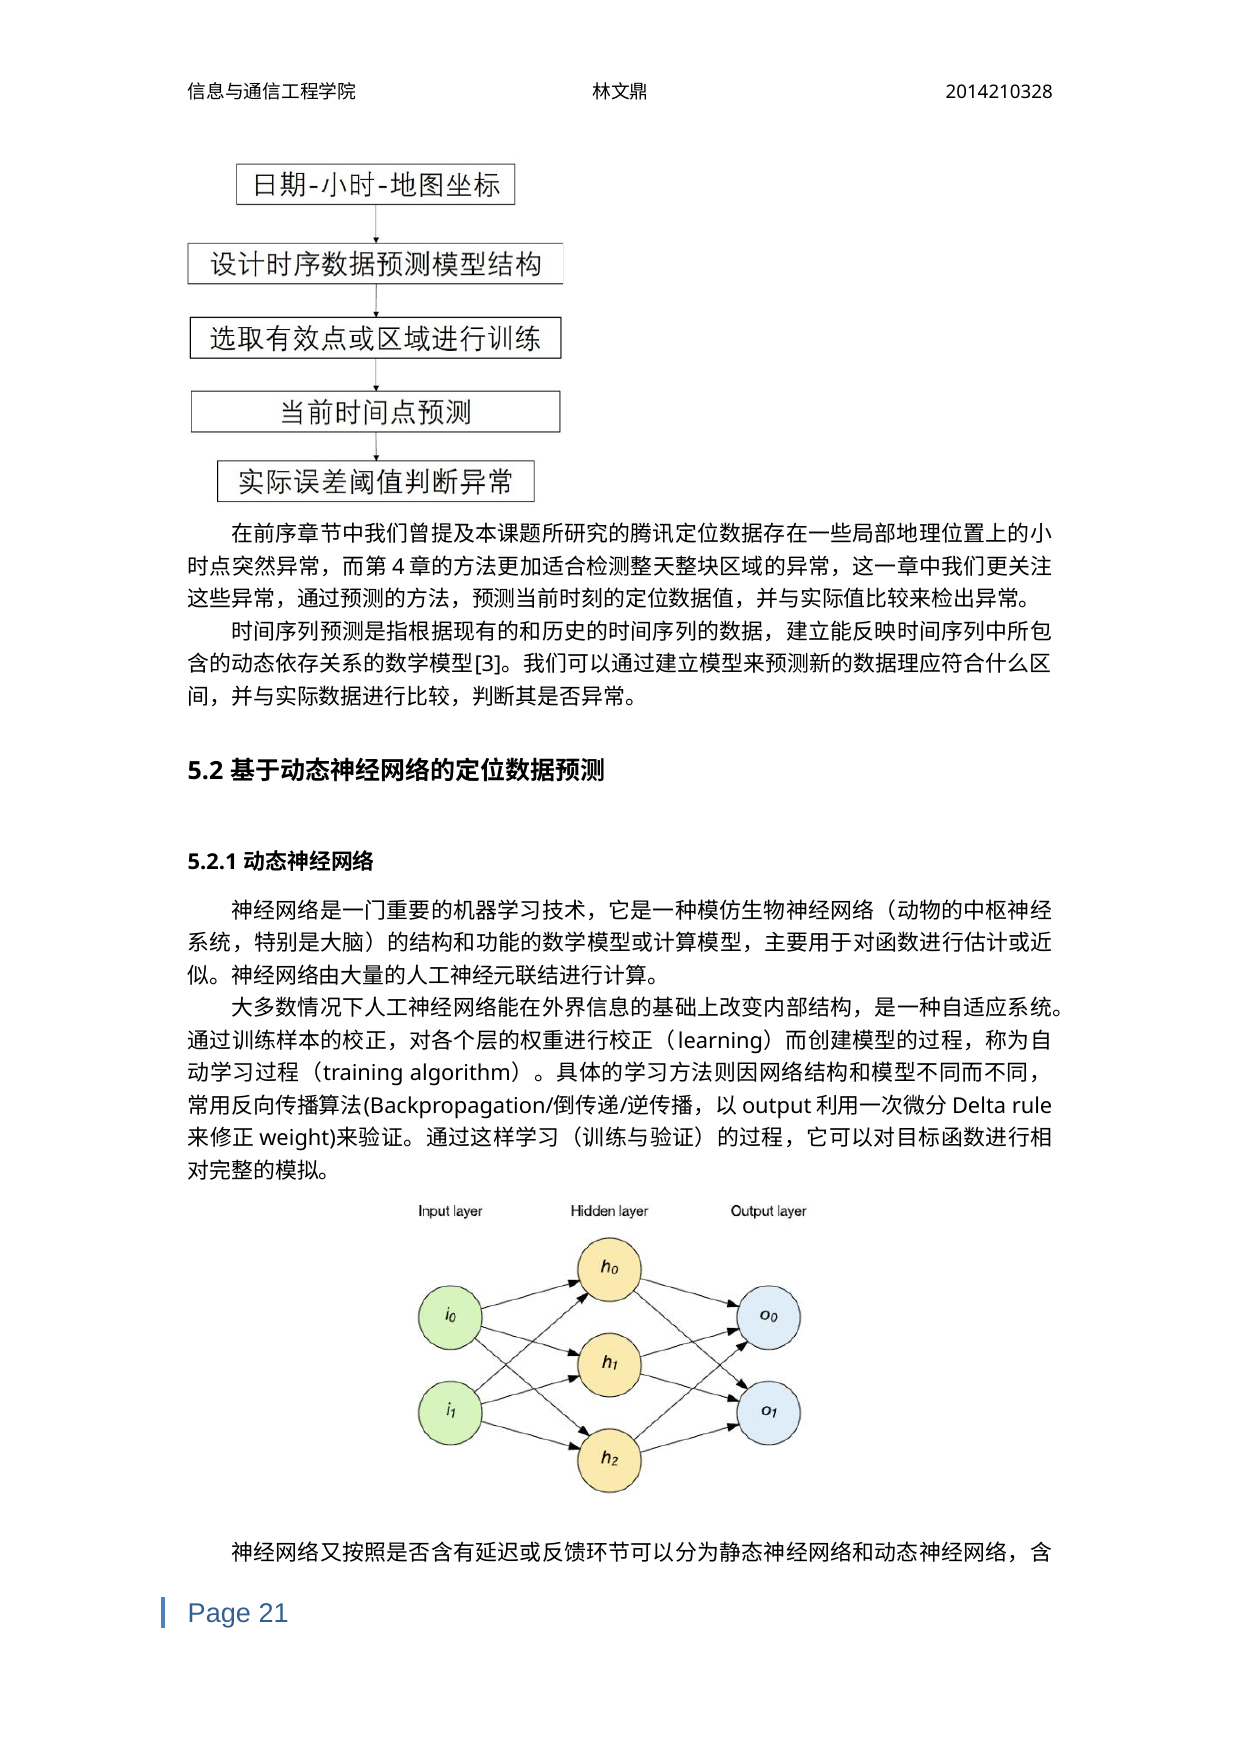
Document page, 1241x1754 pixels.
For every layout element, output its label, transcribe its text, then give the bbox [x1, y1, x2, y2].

picture [187, 158, 564, 514]
text 在前序章节中我们曾提及本课题所研究的腾讯定位数据存在一些局部地理位置上的小时点突然异常，而第4章的方法更加适合检测整天整块区域的异常，这一章中我们更关注这些异常，通过预测的方法，预测当前时刻的定位数据值，并与实际值比较来检出异常。 [187, 516, 1053, 613]
text 大多数情况下人工神经网络能在外界信息的基础上改变内部结构，是一种自适应系统。通过训练样本的校正，对各个层的权重进行校正（learning）而创建模型的过程，称为自动学习过程（training algorithm）。具体的学习方法则因网络结构和模型不同而不同，常用反向传播算法(Backpropagation/倒传递/逆传播，以output利用一次微分Delta rule来修正weight)来验证。通过这样学习（训练与验证）的过程，它可以对目标函数进行相对完整的模拟。 [187, 990, 1053, 1185]
text 时间序列预测是指根据现有的和历史的时间序列的数据，建立能反映时间序列中所包含的动态依存关系的数学模型[3]。我们可以通过建立模型来预测新的数据理应符合什么区间，并与实际数据进行比较，判断其是否异常。 [187, 613, 1053, 711]
text 5.2 基于动态神经网络的定位数据预测 [187, 736, 1053, 801]
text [187, 1535, 1053, 1567]
text 神经网络是一门重要的机器学习技术，它是一种模仿生物神经网络（动物的中枢神经系统，特别是大脑）的结构和功能的数学模型或计算模型，主要用于对函数进行估计或近似。神经网络由大量的人工神经元联结进行计算。 [187, 892, 1053, 990]
picture [404, 1197, 836, 1497]
subtitle 5.2.1 动态神经网络 [187, 844, 1053, 876]
